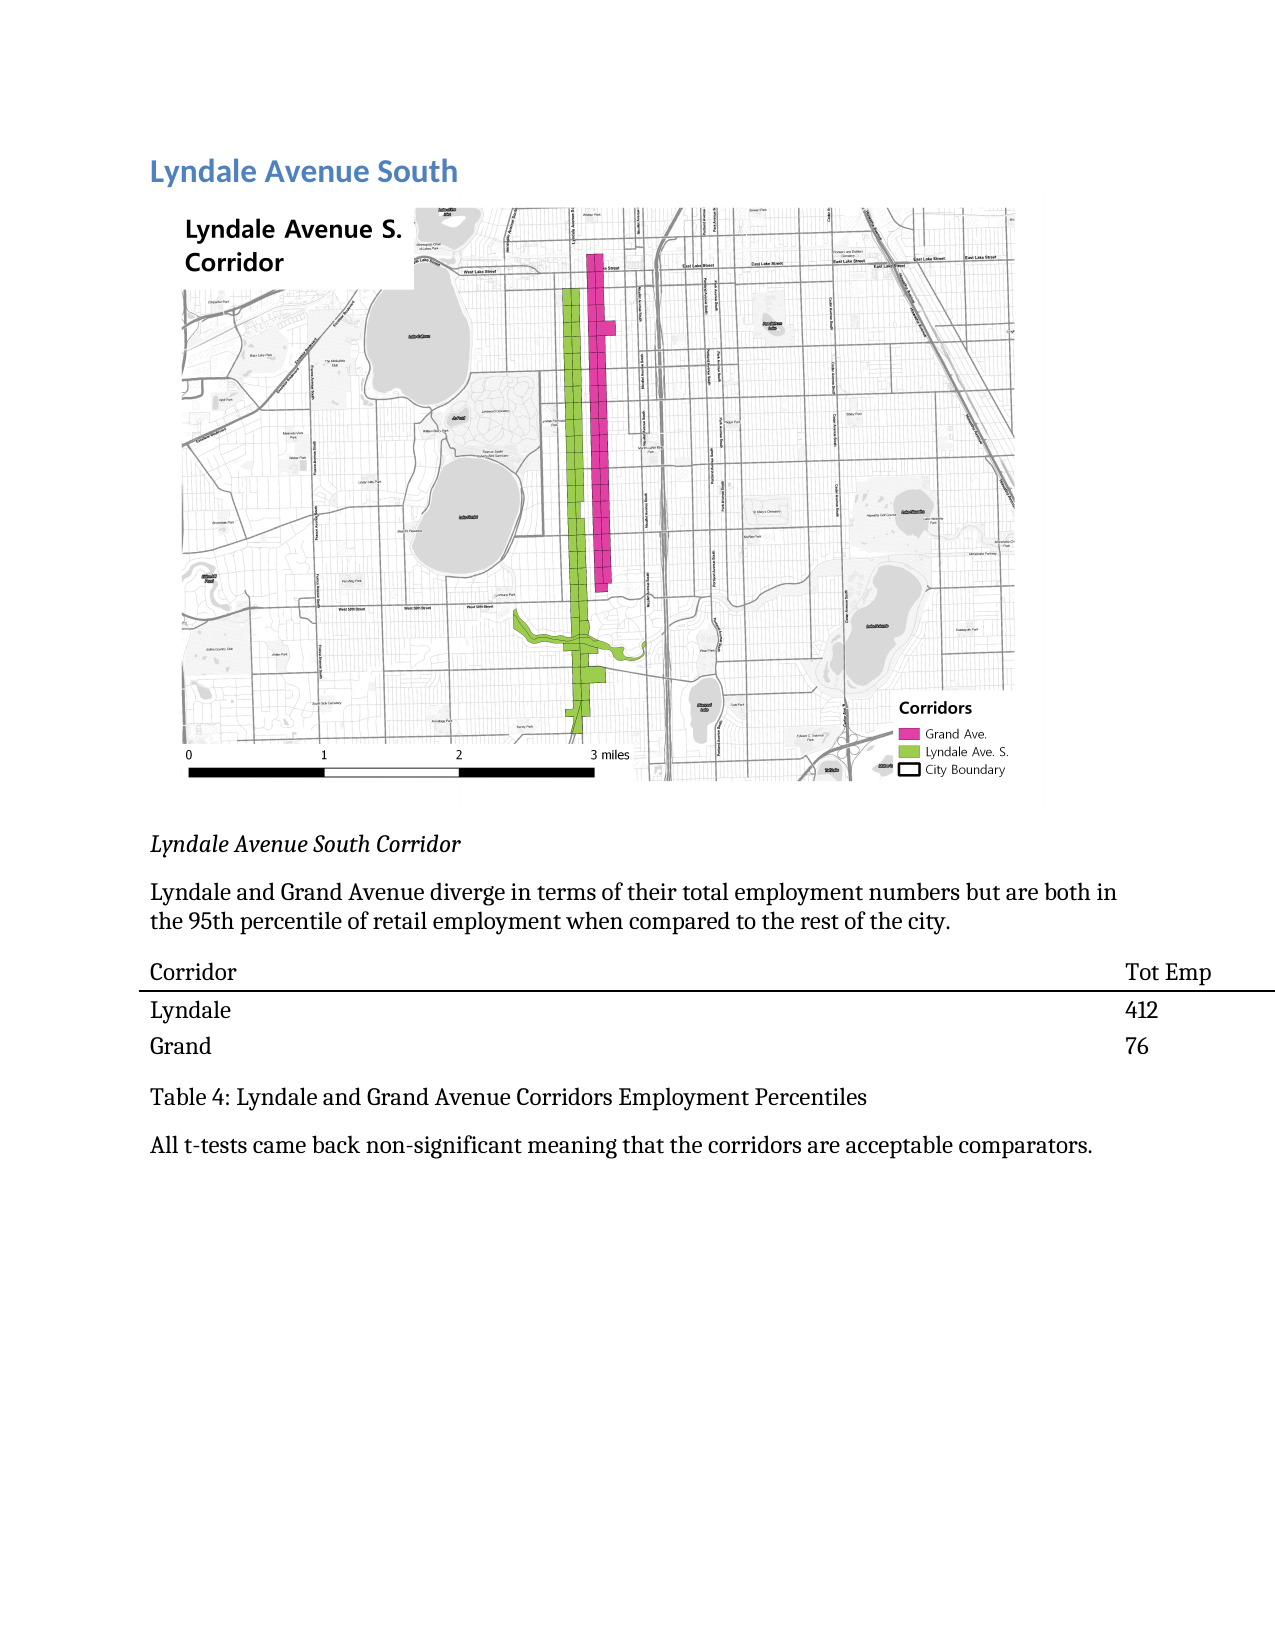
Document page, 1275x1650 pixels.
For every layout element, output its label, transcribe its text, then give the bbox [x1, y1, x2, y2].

table_header Tot Emp [1114, 954, 1275, 990]
text Lyndale and Grand Avenue diverge in terms of their total employment numbers but are both in the 95th percentile of retail employment when compared to the rest of the city. [150, 878, 1125, 935]
table_cell 76 [1114, 1028, 1275, 1064]
table_cell Grand [139, 1028, 1114, 1064]
table_header Corridor [139, 954, 1114, 990]
table_cell Lyndale [139, 992, 1114, 1028]
text Table 4: Lyndale and Grand Avenue Corridors Employment Percentiles [150, 1083, 1125, 1112]
picture [168, 190, 1044, 810]
text Lyndale Avenue South Corridor [150, 830, 1125, 859]
text All t-tests came back non-significant meaning that the corridors are acceptable comparators. [150, 1131, 1125, 1159]
table_cell 412 [1114, 992, 1275, 1028]
subtitle Lyndale Avenue South [150, 150, 1125, 191]
